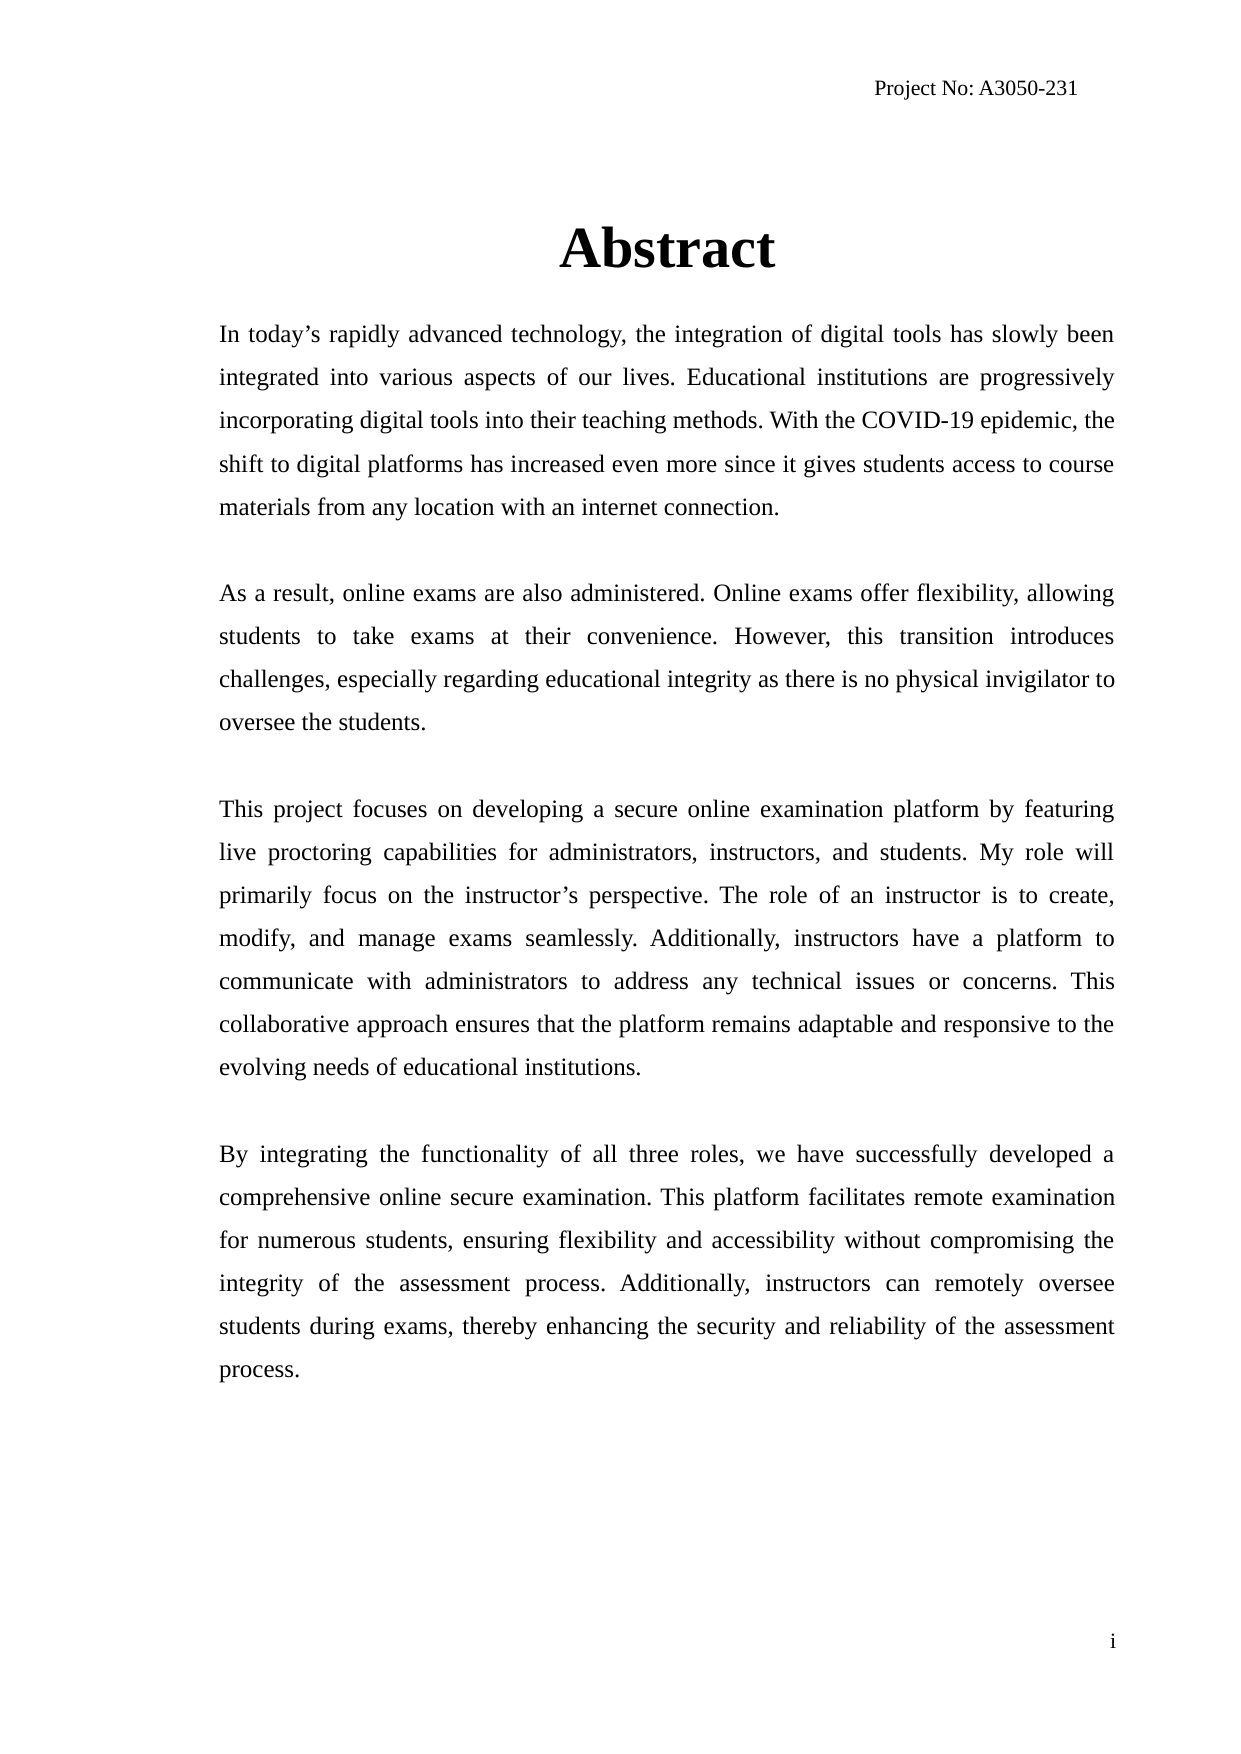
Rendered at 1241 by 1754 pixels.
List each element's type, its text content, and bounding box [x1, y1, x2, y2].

text In today’s rapidly advanced technology, the integration of digital tools has slowly been integrated into various aspects of our lives. Educational institutions are progressively incorporating digital tools into their teaching methods. With the COVID-19 epidemic, the shift to digital platforms has increased even more since it gives students access to course materials from any location with an internet connection. [219, 319, 1116, 521]
text This project focuses on developing a secure online examination platform by featuring live proctoring capabilities for administrators, instructors, and students. My role will primarily focus on the instructor’s perspective. The role of an instructor is to create, modify, and manage exams seamlessly. Additionally, instructors have a platform to communicate with administrators to address any technical issues or concerns. This collaborative approach ensures that the platform remains adaptable and responsive to the evolving needs of educational institutions. [219, 794, 1116, 1081]
text As a result, online exams are also administered. Online exams offer flexibility, allowing students to take exams at their convenience. However, this transition introduces challenges, especially regarding educational integrity as there is no physical invigilator to oversee the students. [219, 578, 1116, 736]
subtitle Abstract [219, 212, 1116, 279]
text By integrating the functionality of all three roles, we have successfully developed a comprehensive online secure examination. This platform facilitates remote examination for numerous students, ensuring flexibility and accessibility without compromising the integrity of the assessment process. Additionally, instructors can remotely oversee students during exams, thereby enhancing the security and reliability of the assessment process. [219, 1139, 1116, 1383]
